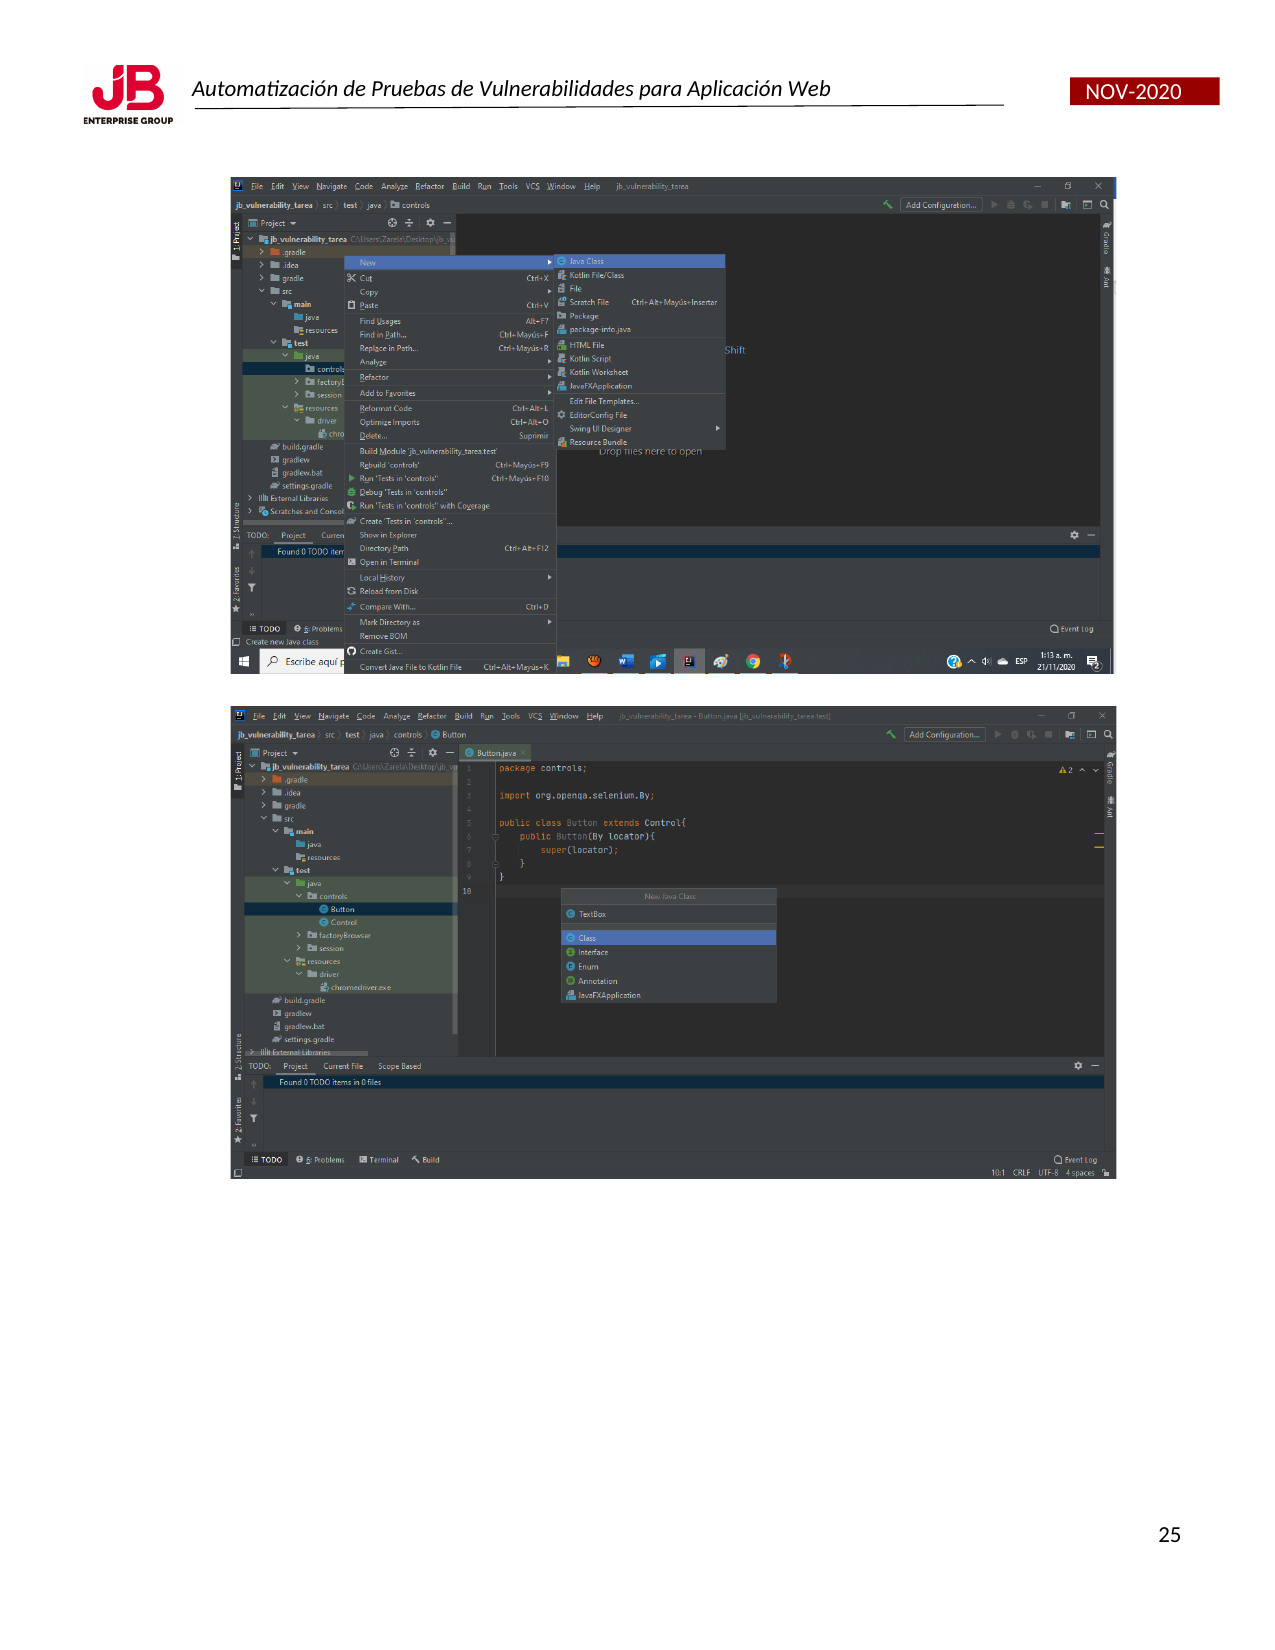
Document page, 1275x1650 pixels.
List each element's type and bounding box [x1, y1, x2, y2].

picture [230, 177, 1117, 674]
picture [83, 65, 186, 124]
picture [230, 706, 1117, 1179]
